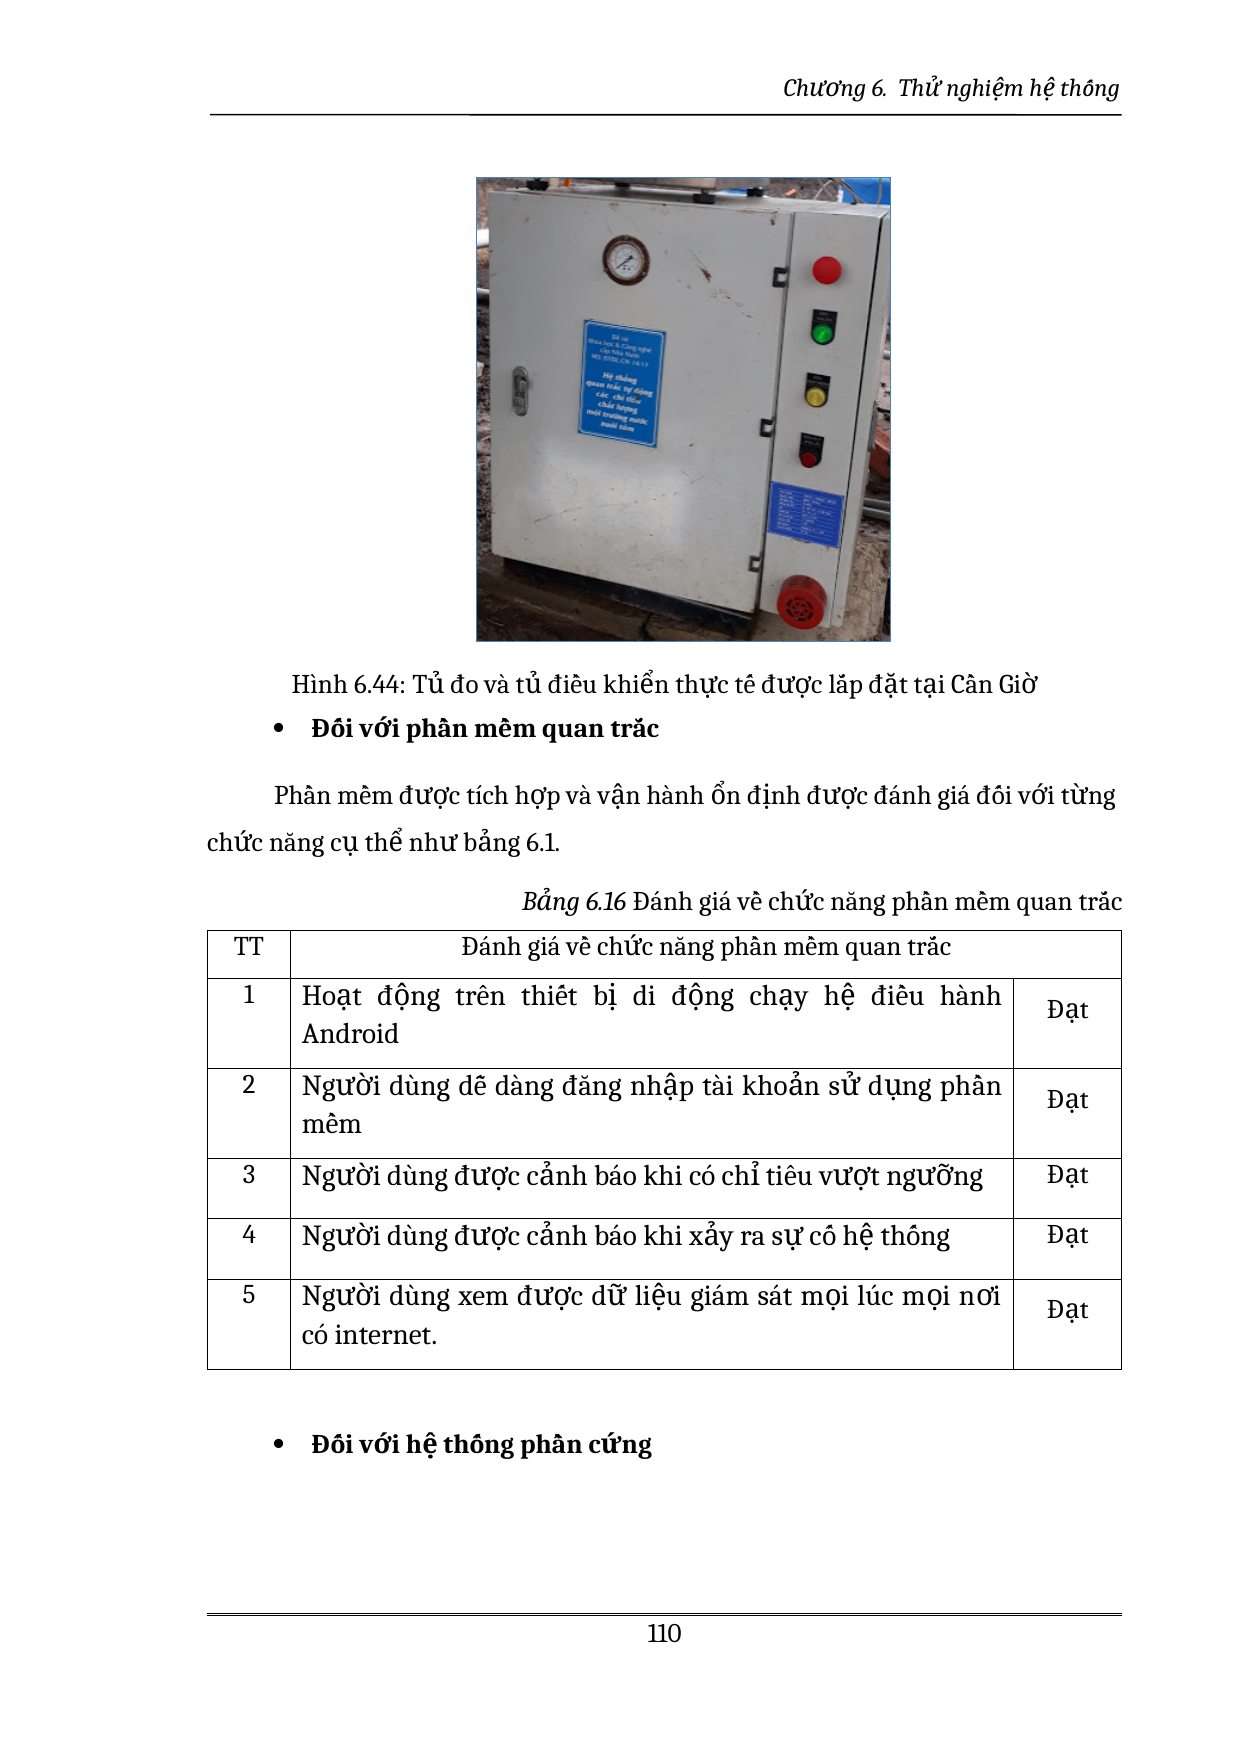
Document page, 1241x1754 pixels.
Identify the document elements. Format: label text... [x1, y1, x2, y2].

table_cell 2 [208, 1069, 290, 1158]
table_cell 3 [208, 1159, 290, 1218]
text Phần mềm được tích hợp và vận hành ổn định được đánh giá đối với từng chức năng cụ thể như bảng 6.1. [207, 780, 1122, 858]
table_cell Đạt [1014, 979, 1121, 1068]
table_cell 4 [208, 1219, 290, 1278]
table_cell 5 [208, 1280, 290, 1369]
table_cell Hoạt động trên thiết bị di động chạy hệ điều hành Android [291, 979, 1013, 1068]
table_cell Đạt [1014, 1280, 1121, 1369]
table_cell Đạt [1014, 1219, 1121, 1278]
subtitle Đối với hệ thống phần cứng [274, 1429, 1122, 1460]
table_header TT [208, 931, 290, 978]
table_header Đánh giá về chức năng phần mềm quan trắc [291, 931, 1121, 978]
picture [477, 178, 890, 641]
table_cell Người dùng được cảnh báo khi có chỉ tiêu vượt ngưỡng [291, 1159, 1013, 1218]
table_cell 1 [208, 979, 290, 1068]
table_cell Người dùng xem được dữ liệu giám sát mọi lúc mọi nơi có internet. [291, 1280, 1013, 1369]
table_cell Đạt [1014, 1069, 1121, 1158]
table_cell Người dùng dễ dàng đăng nhập tài khoản sử dụng phần mềm [291, 1069, 1013, 1158]
subtitle Đối với phần mềm quan trắc [274, 713, 1122, 744]
table_cell Người dùng được cảnh báo khi xảy ra sự cố hệ thống [291, 1219, 1013, 1278]
table_cell Đạt [1014, 1159, 1121, 1218]
